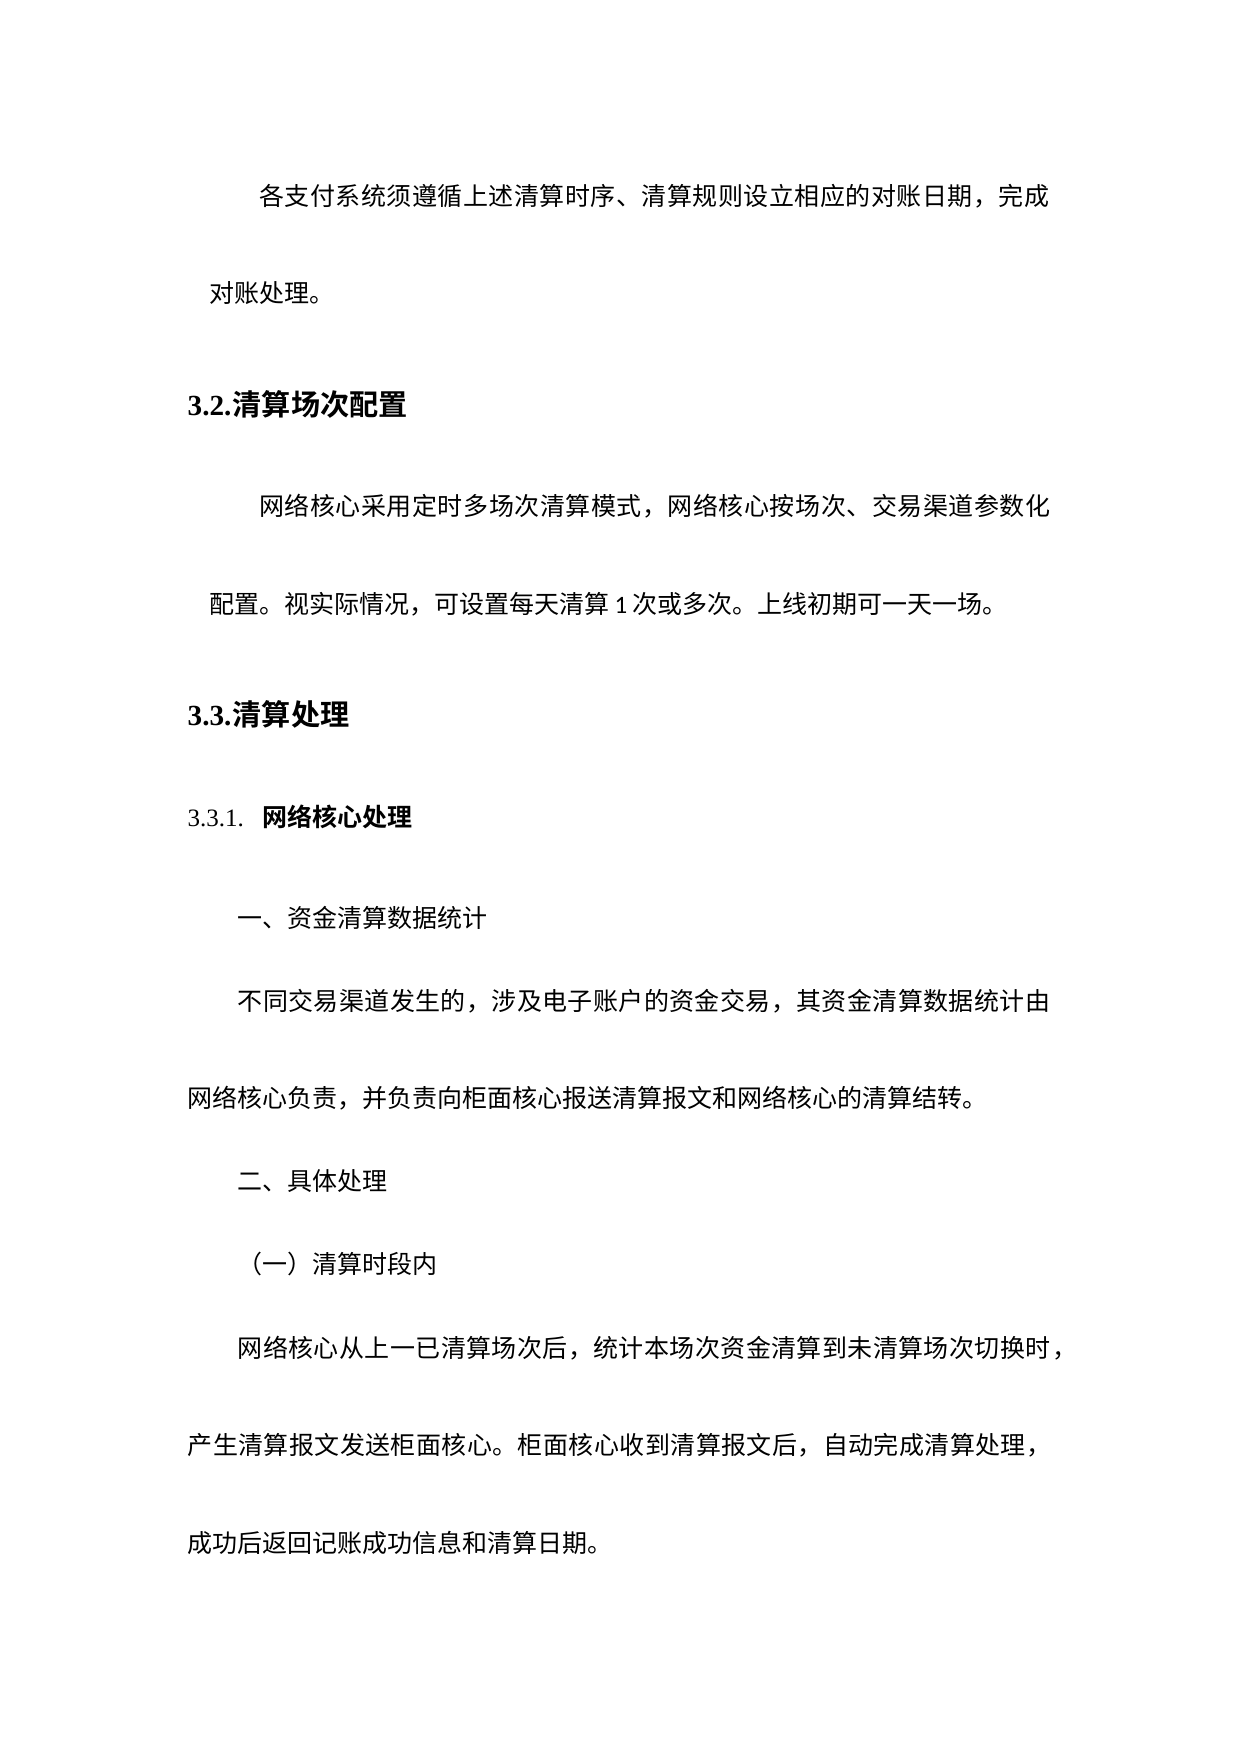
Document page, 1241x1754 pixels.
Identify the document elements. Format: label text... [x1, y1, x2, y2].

subtitle 网络核心处理 [187, 783, 1053, 848]
text 各支付系统须遵循上述清算时序、清算规则设立相应的对账日期，完成对账处理。 [209, 162, 1053, 324]
text 不同交易渠道发生的，涉及电子账户的资金交易，其资金清算数据统计由网络核心负责，并负责向柜面核心报送清算报文和网络核心的清算结转。 [187, 967, 1053, 1129]
text 二、具体处理 [187, 1147, 1053, 1212]
subtitle 清算处理 [187, 680, 1053, 745]
text 一、资金清算数据统计 [187, 884, 1053, 949]
subtitle 清算场次配置 [187, 370, 1053, 435]
text 网络核心从上一已清算场次后，统计本场次资金清算到未清算场次切换时，产生清算报文发送柜面核心。柜面核心收到清算报文后，自动完成清算处理，成功后返回记账成功信息和清算日期。 [187, 1314, 1053, 1574]
text （一）清算时段内 [187, 1231, 1053, 1296]
text 网络核心采用定时多场次清算模式，网络核心按场次、交易渠道参数化配置。视实际情况，可设置每天清算1次或多次。上线初期可一天一场。 [209, 472, 1053, 635]
